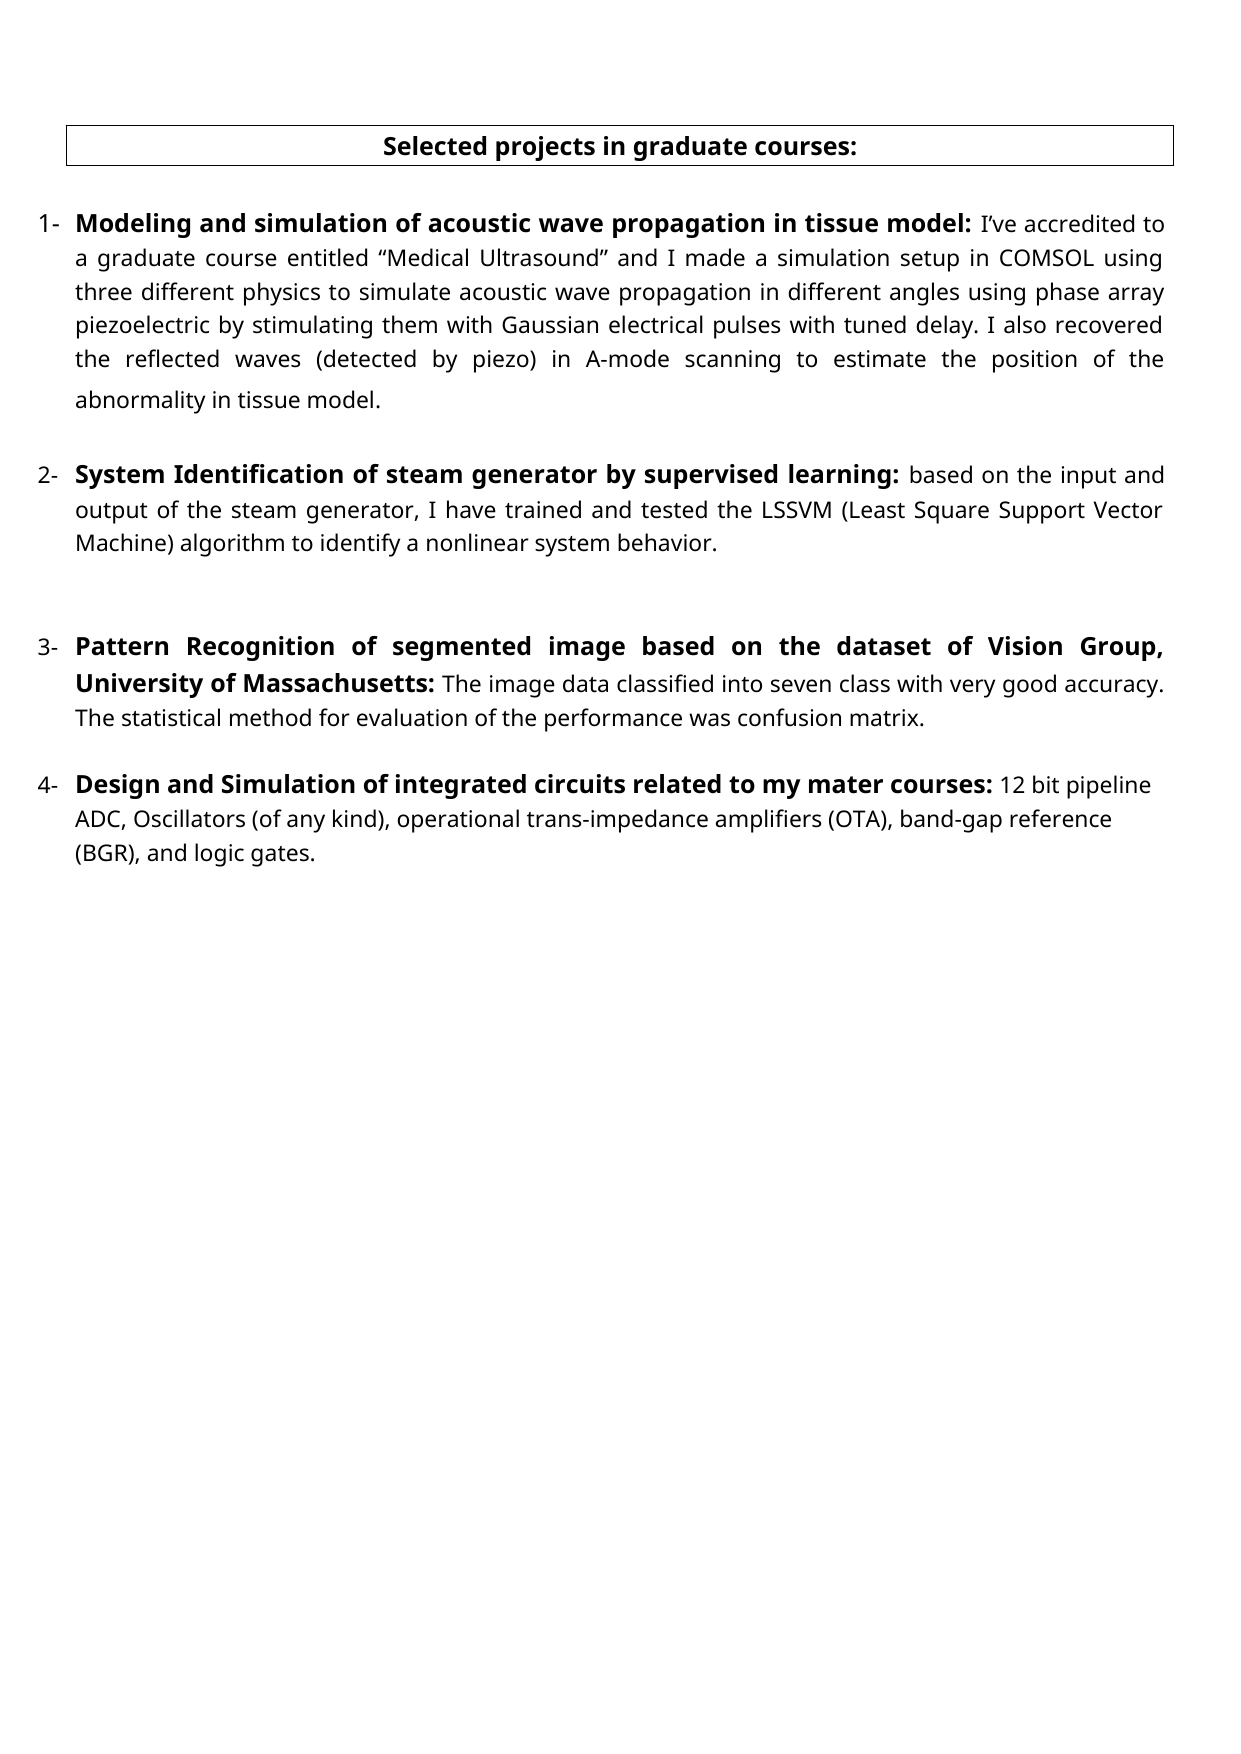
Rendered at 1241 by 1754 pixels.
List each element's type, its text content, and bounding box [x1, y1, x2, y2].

list Selected projects in graduate courses: [67, 126, 1173, 165]
list Modeling and simulation of acoustic wave propagation in tissue model: I’ve accredited to a graduate course entitled “Medical Ultrasound” and I made a simulation setup in COMSOL using three different physics to simulate acoustic wave propagation in different angles using phase array piezoelectric by stimulating them with Gaussian electrical pulses with tuned delay. I also recovered the reflected waves (detected by piezo) in A-mode scanning to estimate the position of the abnormality in tissue model. [37, 205, 1165, 417]
list System Identification of steam generator by supervised learning: based on the input and output of the steam generator, I have trained and tested the LSSVM (Least Square Support Vector Machine) algorithm to identify a nonlinear system behavior. [37, 457, 1165, 558]
list Design and Simulation of integrated circuits related to my mater courses: 12 bit pipeline ADC, Oscillators (of any kind), operational trans-impedance amplifiers (OTA), band-gap reference (BGR), and logic gates. [37, 766, 1165, 868]
list Pattern Recognition of segmented image based on the dataset of Vision Group, University of Massachusetts: The image data classified into seven class with very good accuracy. The statistical method for evaluation of the performance was confusion matrix. [37, 628, 1165, 733]
